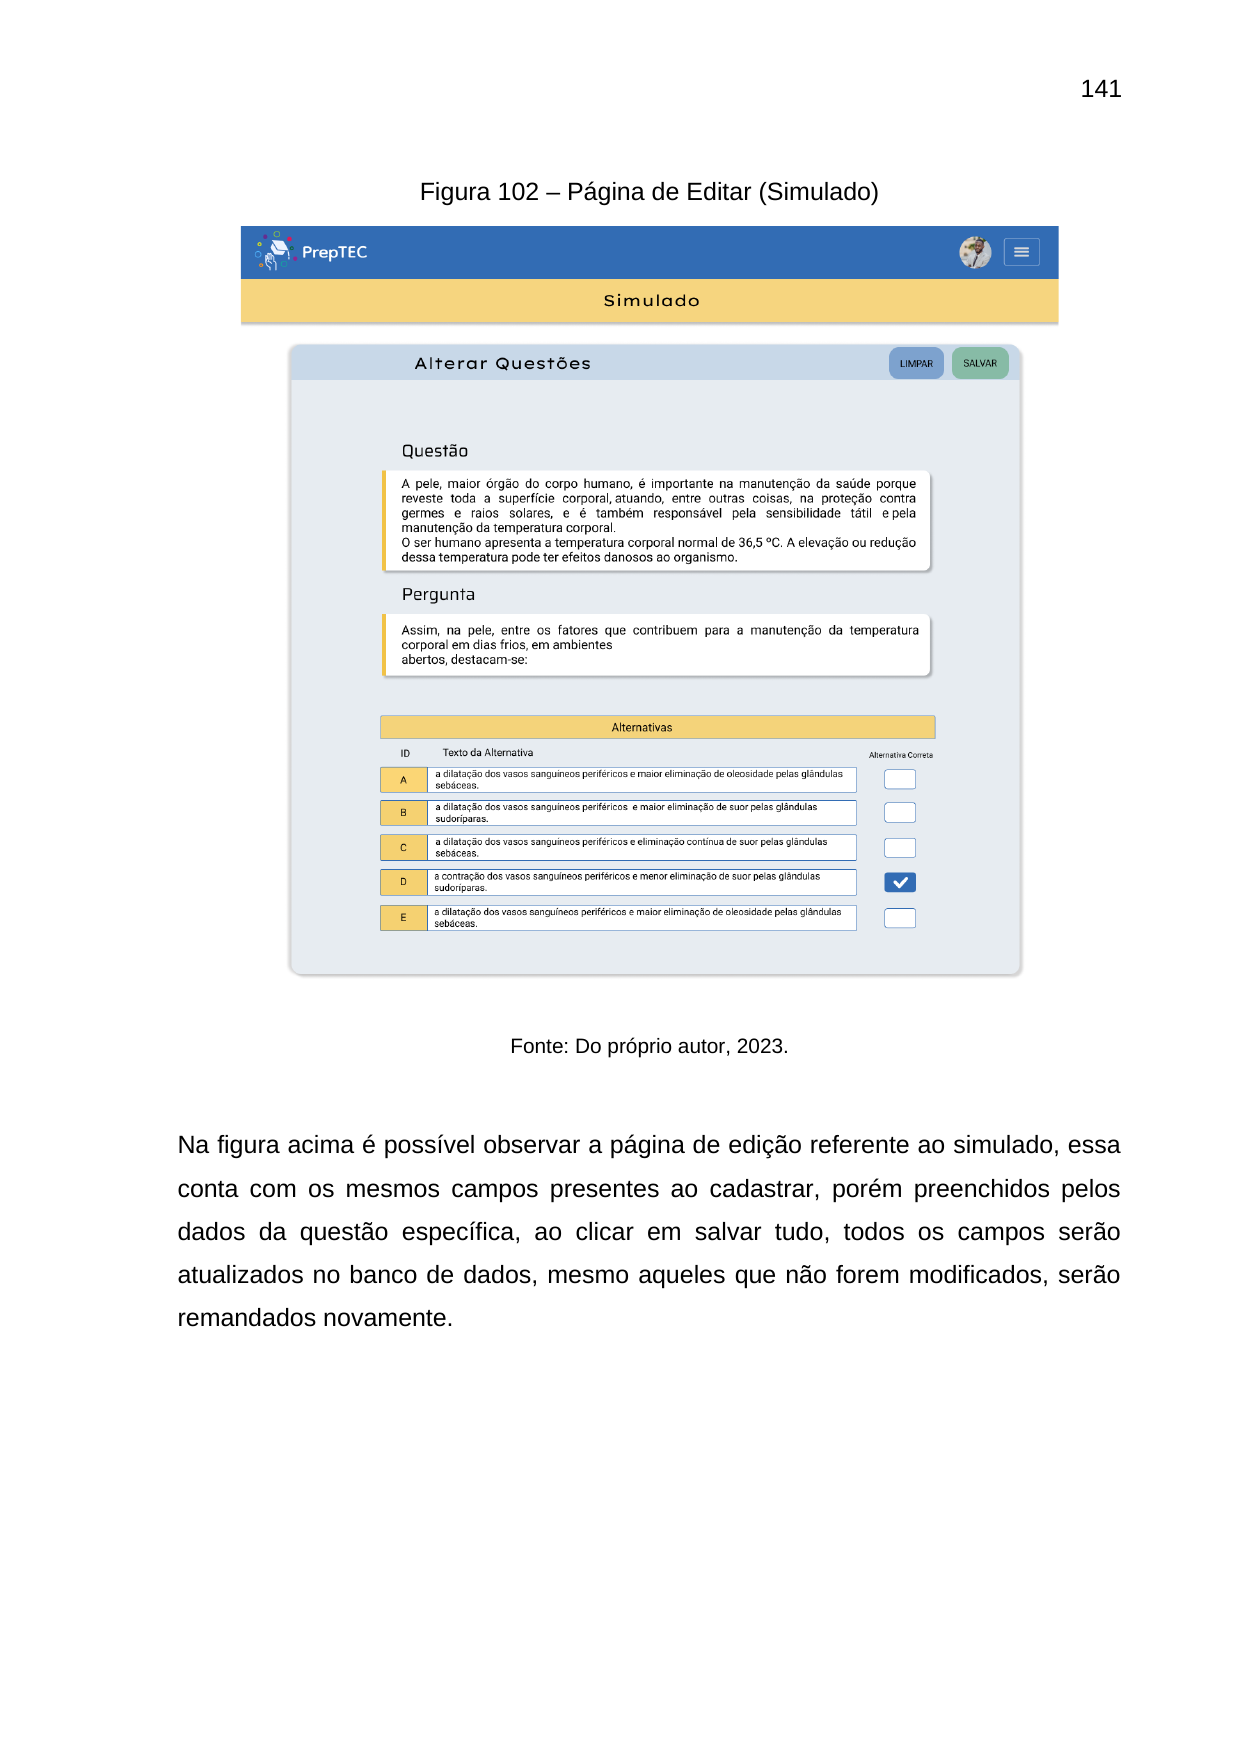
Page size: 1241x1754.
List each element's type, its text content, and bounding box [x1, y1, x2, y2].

text Fonte: Do próprio autor, 2023. [177, 1034, 1122, 1058]
text Na figura acima é possível observar a página de edição referente ao simulado, essa conta com os mesmos campos presentes ao cadastrar, porém preenchidos pelos dados da questão específica, ao clicar em salvar tudo, todos os campos serão atualizados no banco de dados, mesmo aqueles que não forem modificados, serão remandados novamente. [177, 1131, 1122, 1332]
text Figura 102 – Página de Editar (Simulado) [177, 177, 1122, 206]
picture [240, 226, 1059, 1007]
